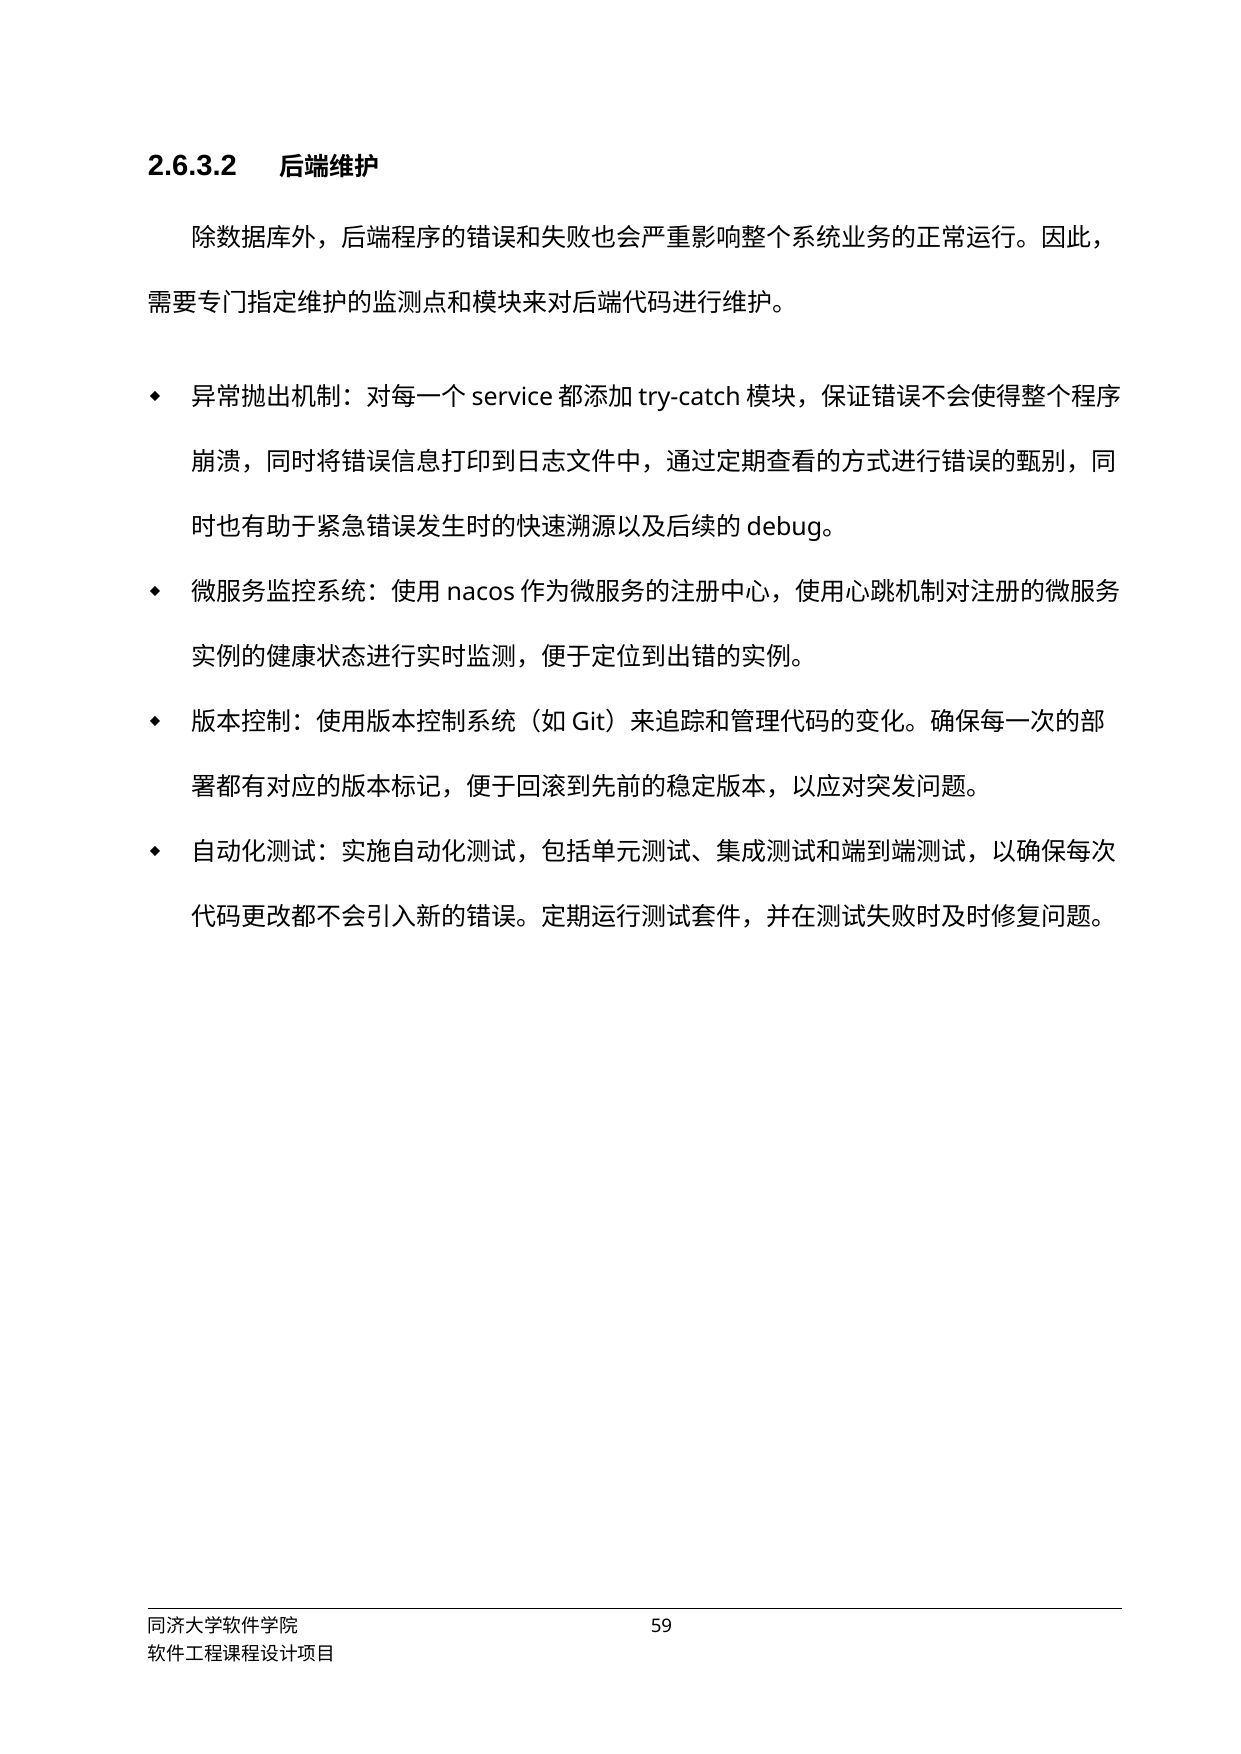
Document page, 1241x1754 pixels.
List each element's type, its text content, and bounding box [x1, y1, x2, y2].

list 自动化测试：实施自动化测试，包括单元测试、集成测试和端到端测试，以确保每次代码更改都不会引入新的错误。定期运行测试套件，并在测试失败时及时修复问题。 [148, 817, 1122, 947]
subtitle 后端维护 [148, 132, 1122, 197]
text 除数据库外，后端程序的错误和失败也会严重影响整个系统业务的正常运行。因此，需要专门指定维护的监测点和模块来对后端代码进行维护。 [148, 203, 1122, 333]
list 异常抛出机制：对每一个service都添加try-catch模块，保证错误不会使得整个程序崩溃，同时将错误信息打印到日志文件中，通过定期查看的方式进行错误的甄别，同时也有助于紧急错误发生时的快速溯源以及后续的debug。 [148, 362, 1122, 557]
list 版本控制：使用版本控制系统（如Git）来追踪和管理代码的变化。确保每一次的部署都有对应的版本标记，便于回滚到先前的稳定版本，以应对突发问题。 [148, 687, 1122, 817]
list 微服务监控系统：使用nacos作为微服务的注册中心，使用心跳机制对注册的微服务实例的健康状态进行实时监测，便于定位到出错的实例。 [148, 557, 1122, 687]
